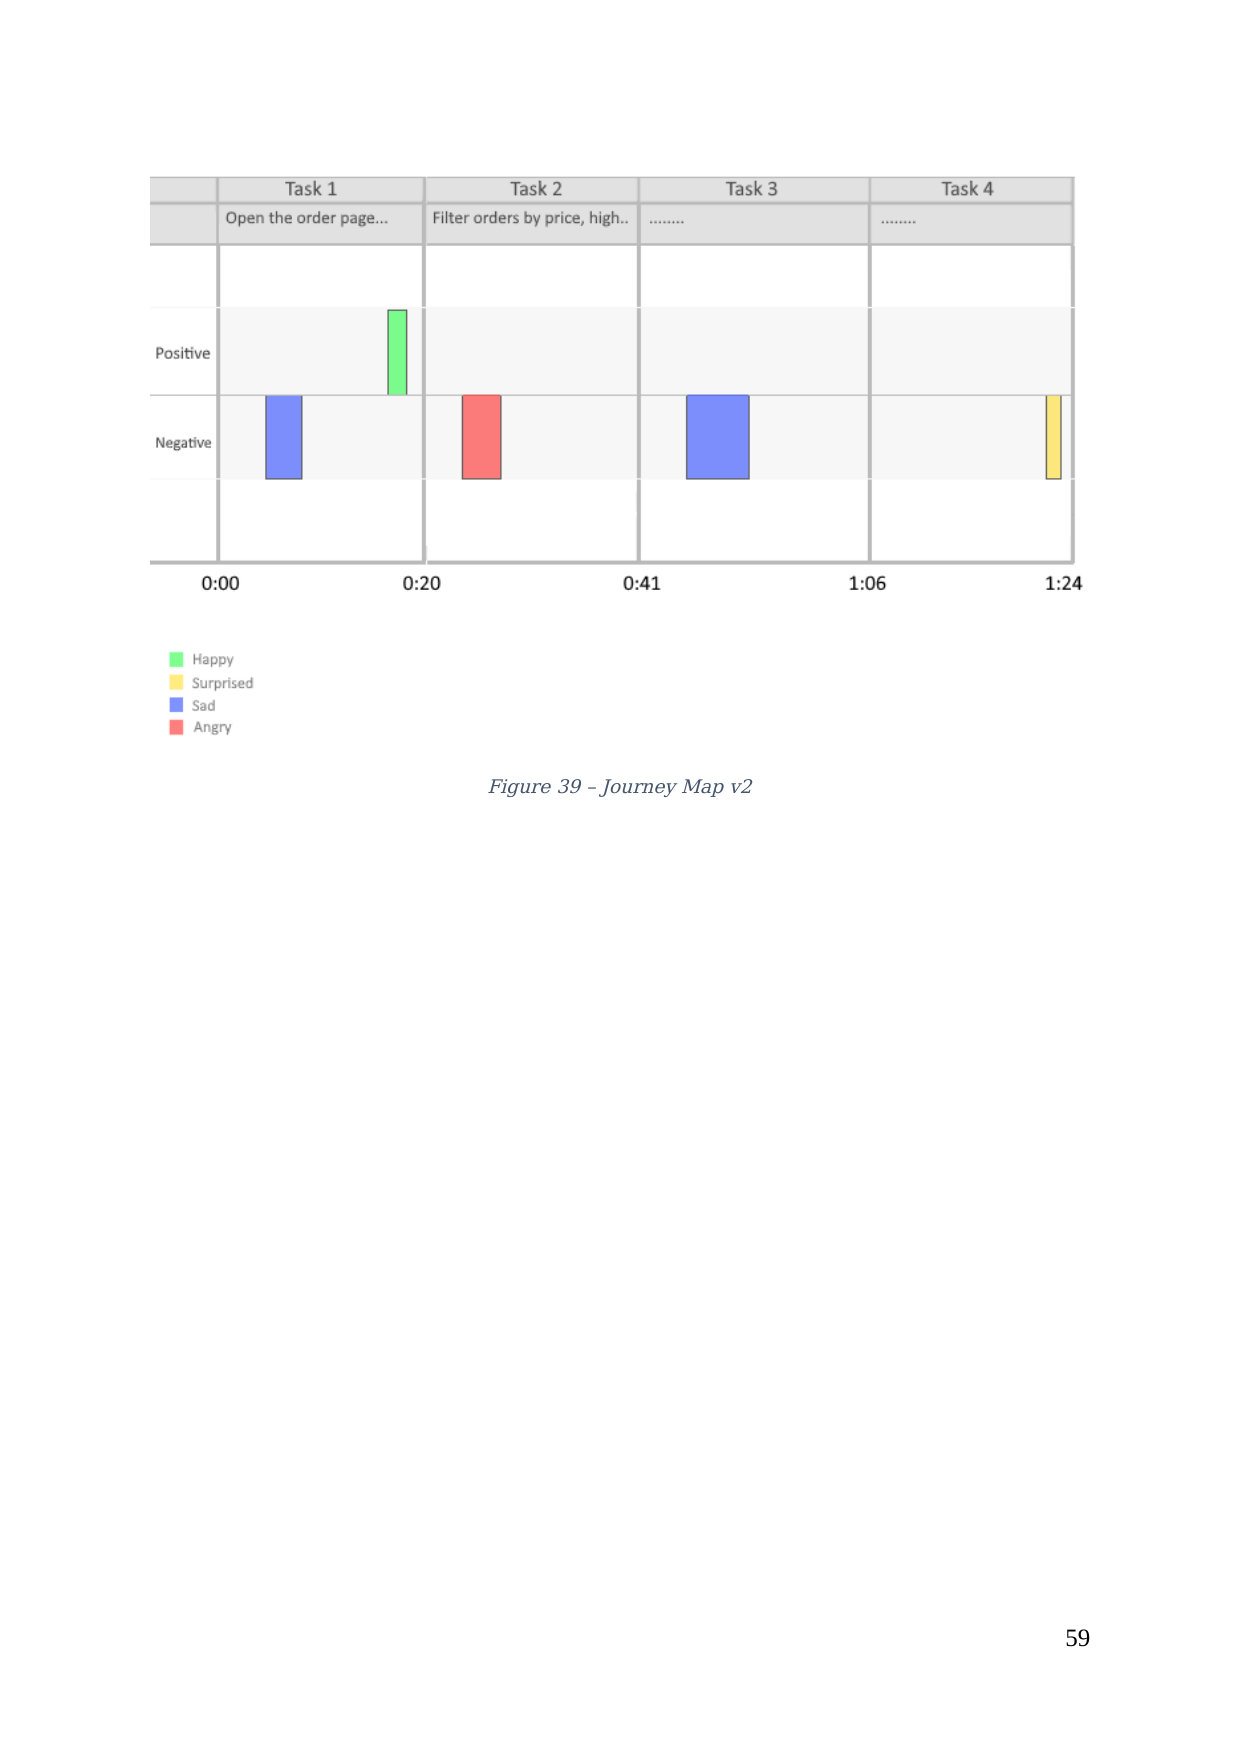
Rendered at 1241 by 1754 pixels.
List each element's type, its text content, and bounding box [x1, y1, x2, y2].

picture [150, 150, 1091, 756]
text Figure 39 – Journey Map v2 [150, 775, 1090, 797]
